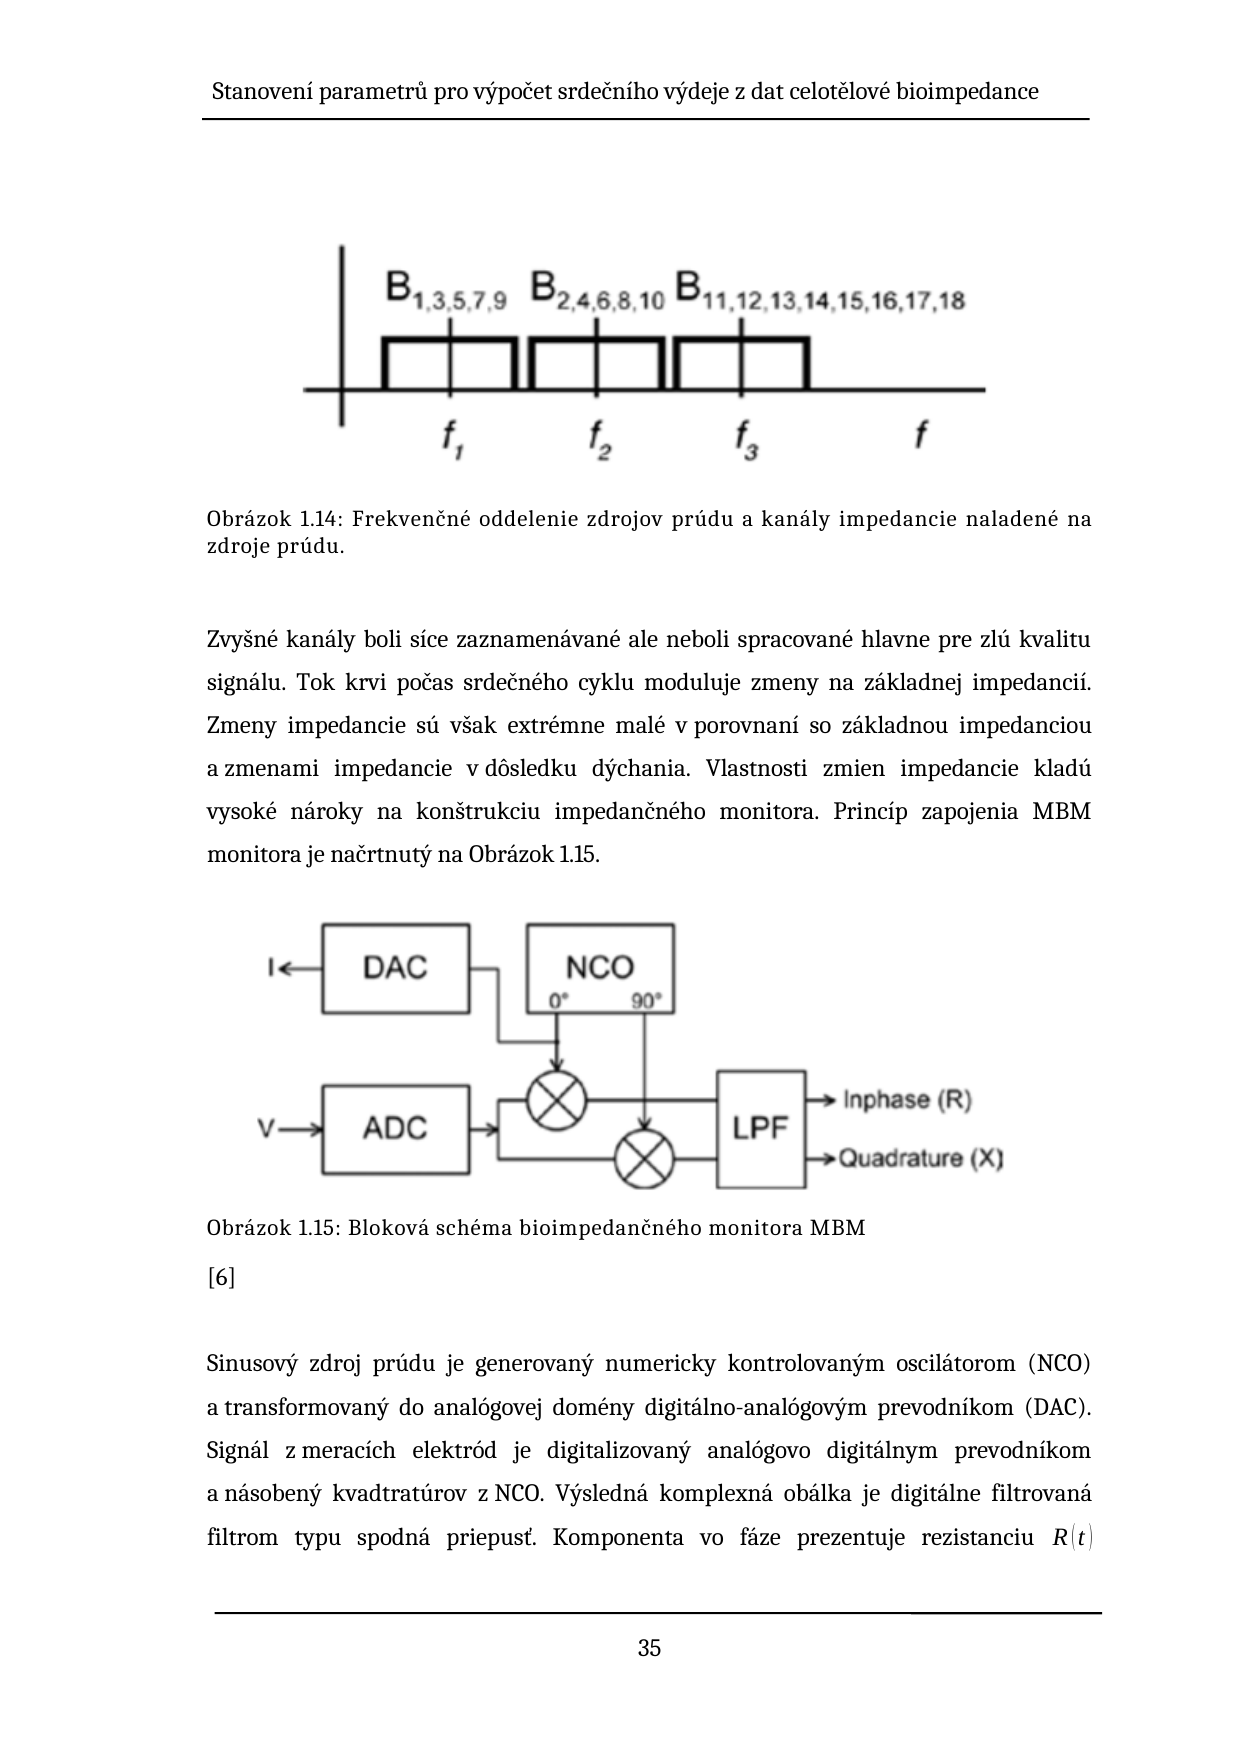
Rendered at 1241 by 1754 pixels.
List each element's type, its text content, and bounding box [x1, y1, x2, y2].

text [207, 1349, 1092, 1552]
text Zvyšné kanály boli síce zaznamenávané ale neboli spracované hlavne pre zlú kvalitu signálu. Tok krvi počas srdečného cyklu moduluje zmeny na základnej impedancií. Zmeny impedancie sú však extrémne malé v porovnaní so základnou impedanciou a zmenami impedancie v dôsledku dýchania. Vlastnosti zmien impedancie kladú vysoké nároky na konštrukciu impedančného monitora. Princíp zapojenia MBM monitora je načrtnutý na Obrázok 1.15. [207, 624, 1092, 869]
text Obrázok 1.15: Bloková schéma bioimpedančného monitora MBM [207, 1215, 1092, 1241]
text [6] [207, 1263, 1092, 1292]
picture [267, 206, 1033, 491]
text Obrázok 1.14: Frekvenčné oddelenie zdrojov prúdu a kanály impedancie naladené na zdroje prúdu. [207, 505, 1092, 559]
picture [257, 883, 1043, 1201]
